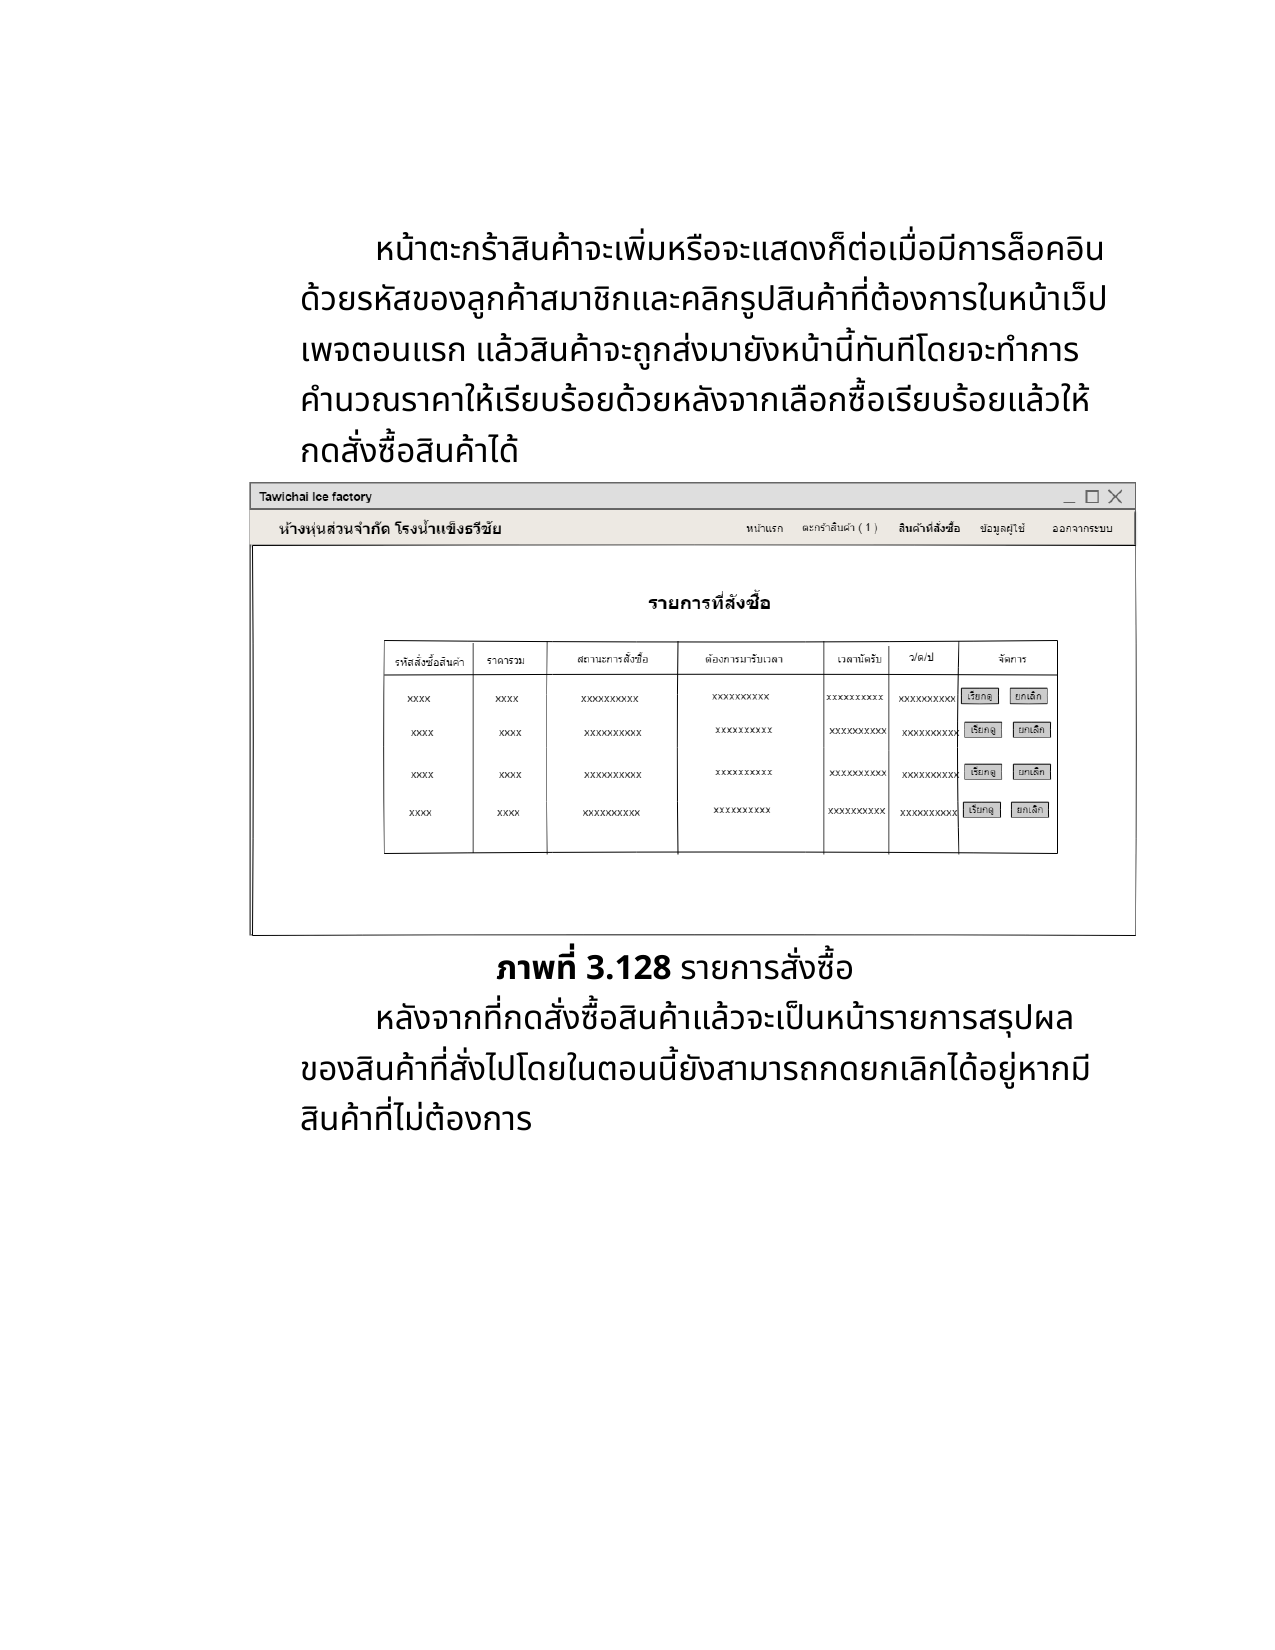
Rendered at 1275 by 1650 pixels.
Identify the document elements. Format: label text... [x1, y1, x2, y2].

text หลังจากที่กดสั่งซื้อสินค้าแล้วจะเป็นหน้ารายการสรุปผลของสินค้าที่สั่งไปโดยในตอนนี้ยังสามารถกดยกเลิกได้อยู่หากมีสินค้าที่ไม่ต้องการ [300, 994, 1125, 1145]
picture [245, 479, 1145, 944]
text หน้าตะกร้าสินค้าจะเพิ่มหรือจะแสดงก็ต่อเมื่อมีการล็อคอินด้วยรหัสของลูกค้าสมาชิกและคลิกรูปสินค้าที่ต้องการในหน้าเว็ปเพจตอนแรก แล้วสินค้าจะถูกส่งมายังหน้านี้ทันทีโดยจะทำการคำนวณราคาให้เรียบร้อยด้วยหลังจากเลือกซื้อเรียบร้อยแล้วให้กดสั่งซื้อสินค้าได้ [300, 225, 1125, 477]
